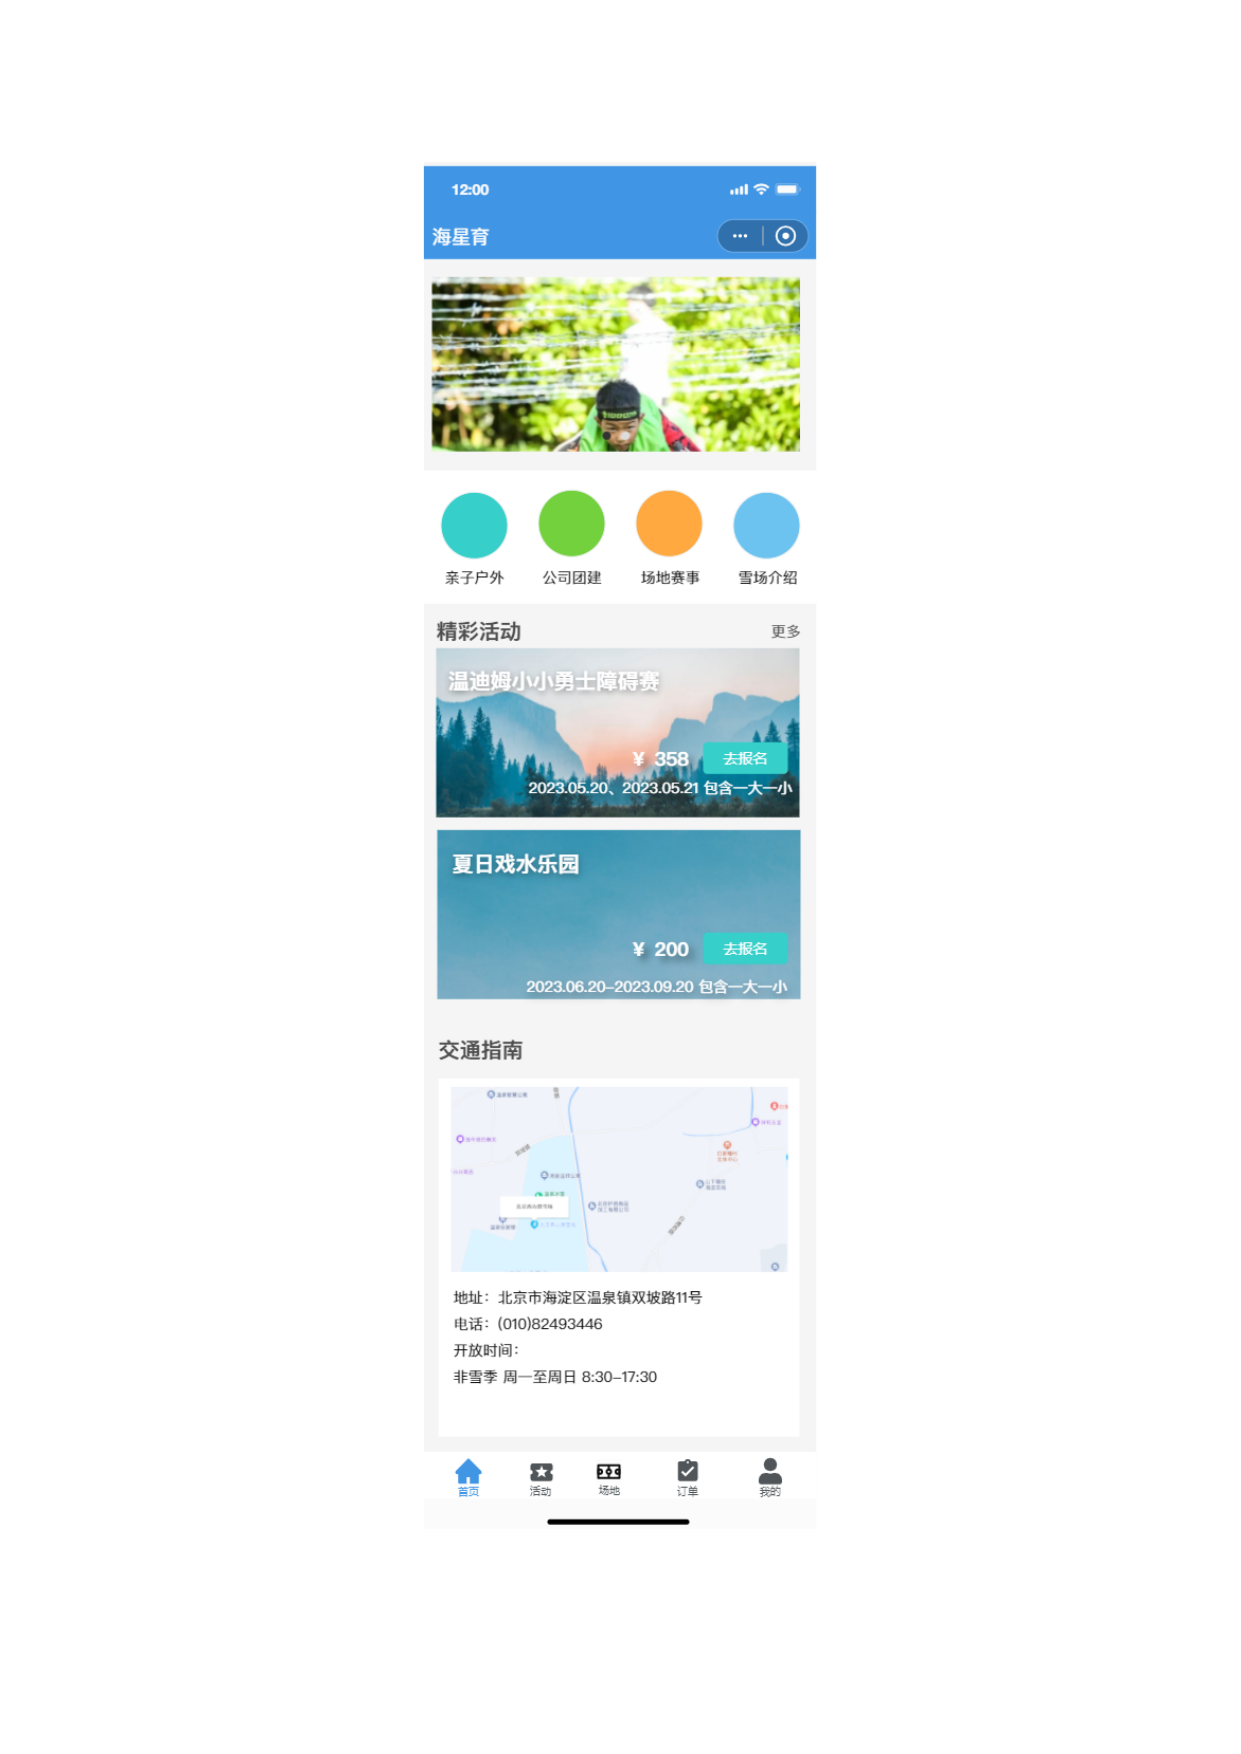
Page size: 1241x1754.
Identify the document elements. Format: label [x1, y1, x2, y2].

picture [423, 162, 817, 1529]
